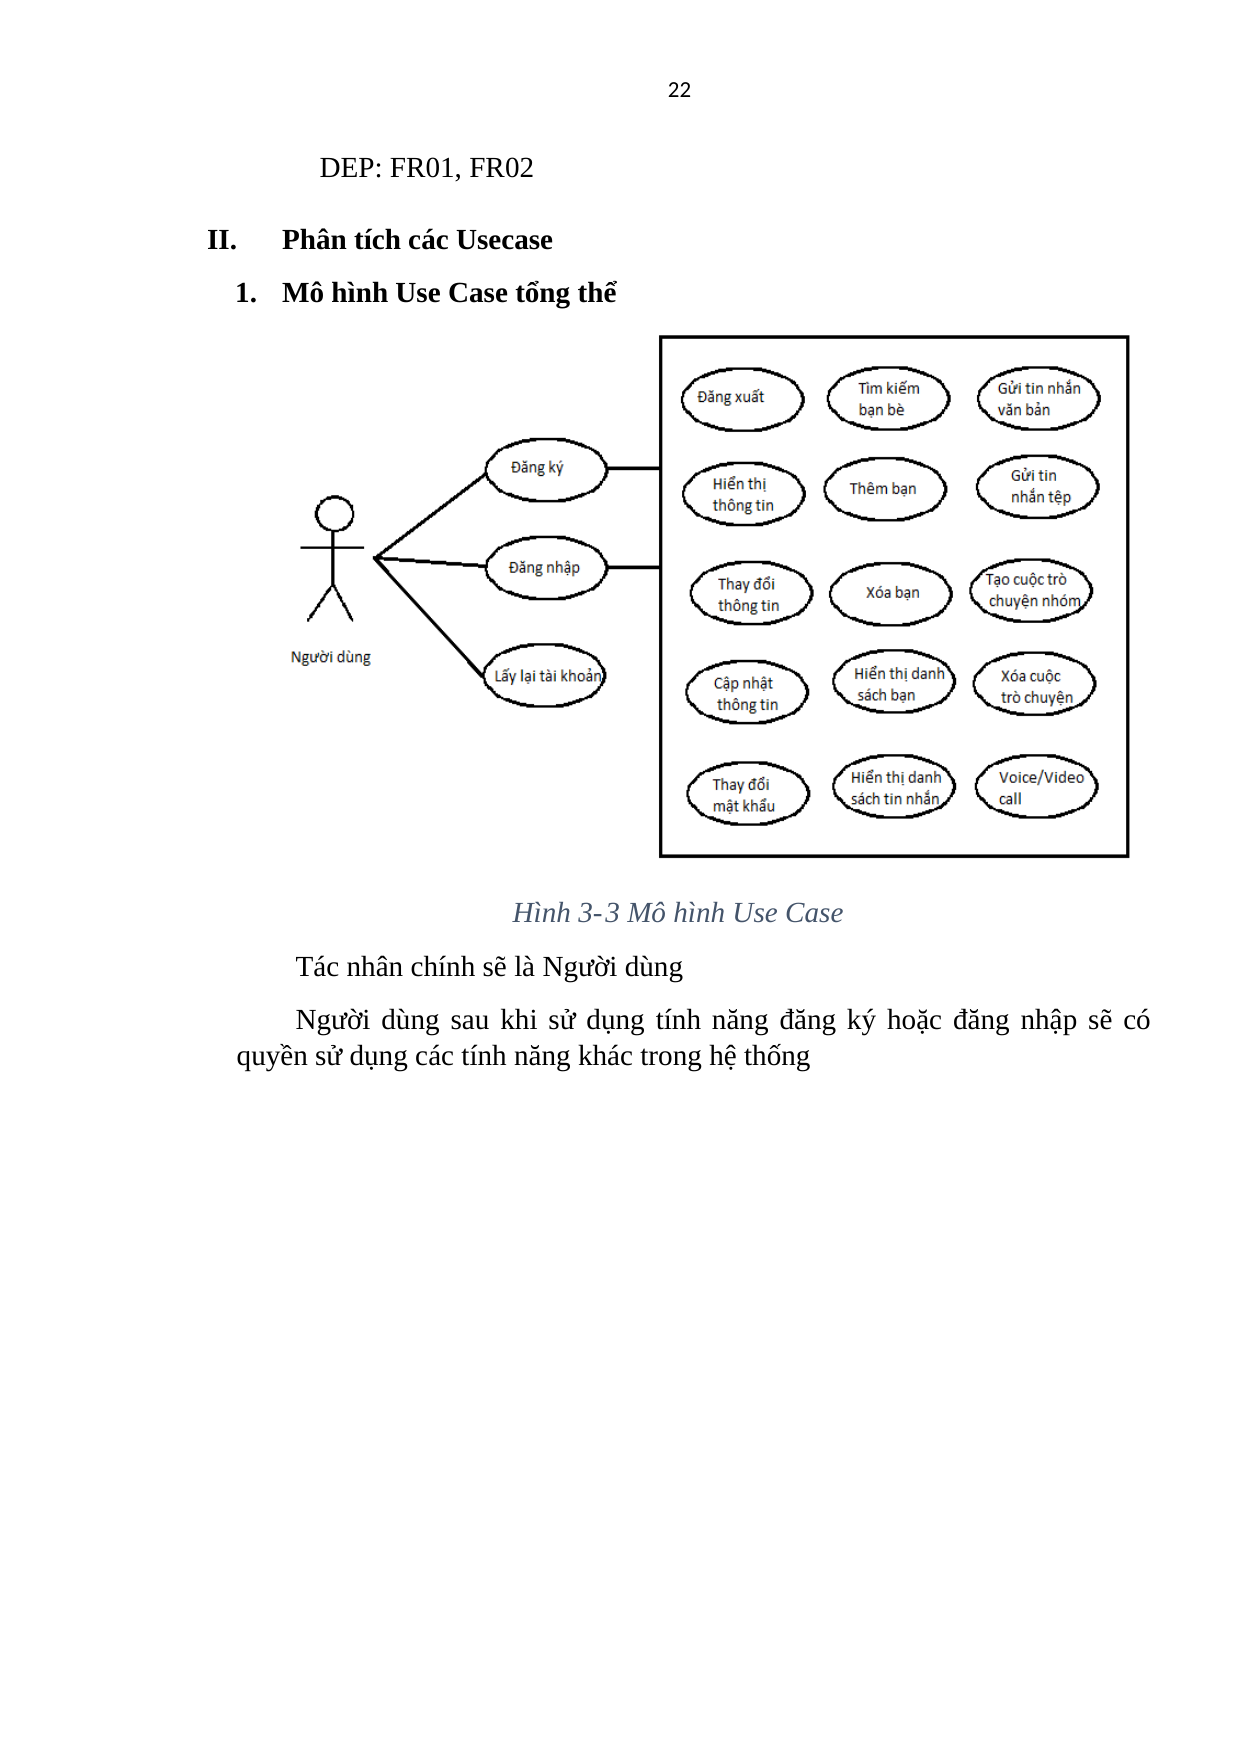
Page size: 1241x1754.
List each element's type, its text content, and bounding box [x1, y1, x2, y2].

list DEP: FR01, FR02 [319, 150, 1152, 183]
picture [249, 327, 1147, 876]
text Tác nhân chính sẽ là Người dùng [236, 949, 1152, 983]
text Người dùng sau khi sử dụng tính năng đăng ký hoặc đăng nhập sẽ có quyền sử dụng các tính năng khác trong hệ thống [236, 1002, 1152, 1072]
list Mô hình Use Case tổng thể [235, 275, 1152, 309]
list Phân tích các Usecase [207, 222, 1152, 256]
